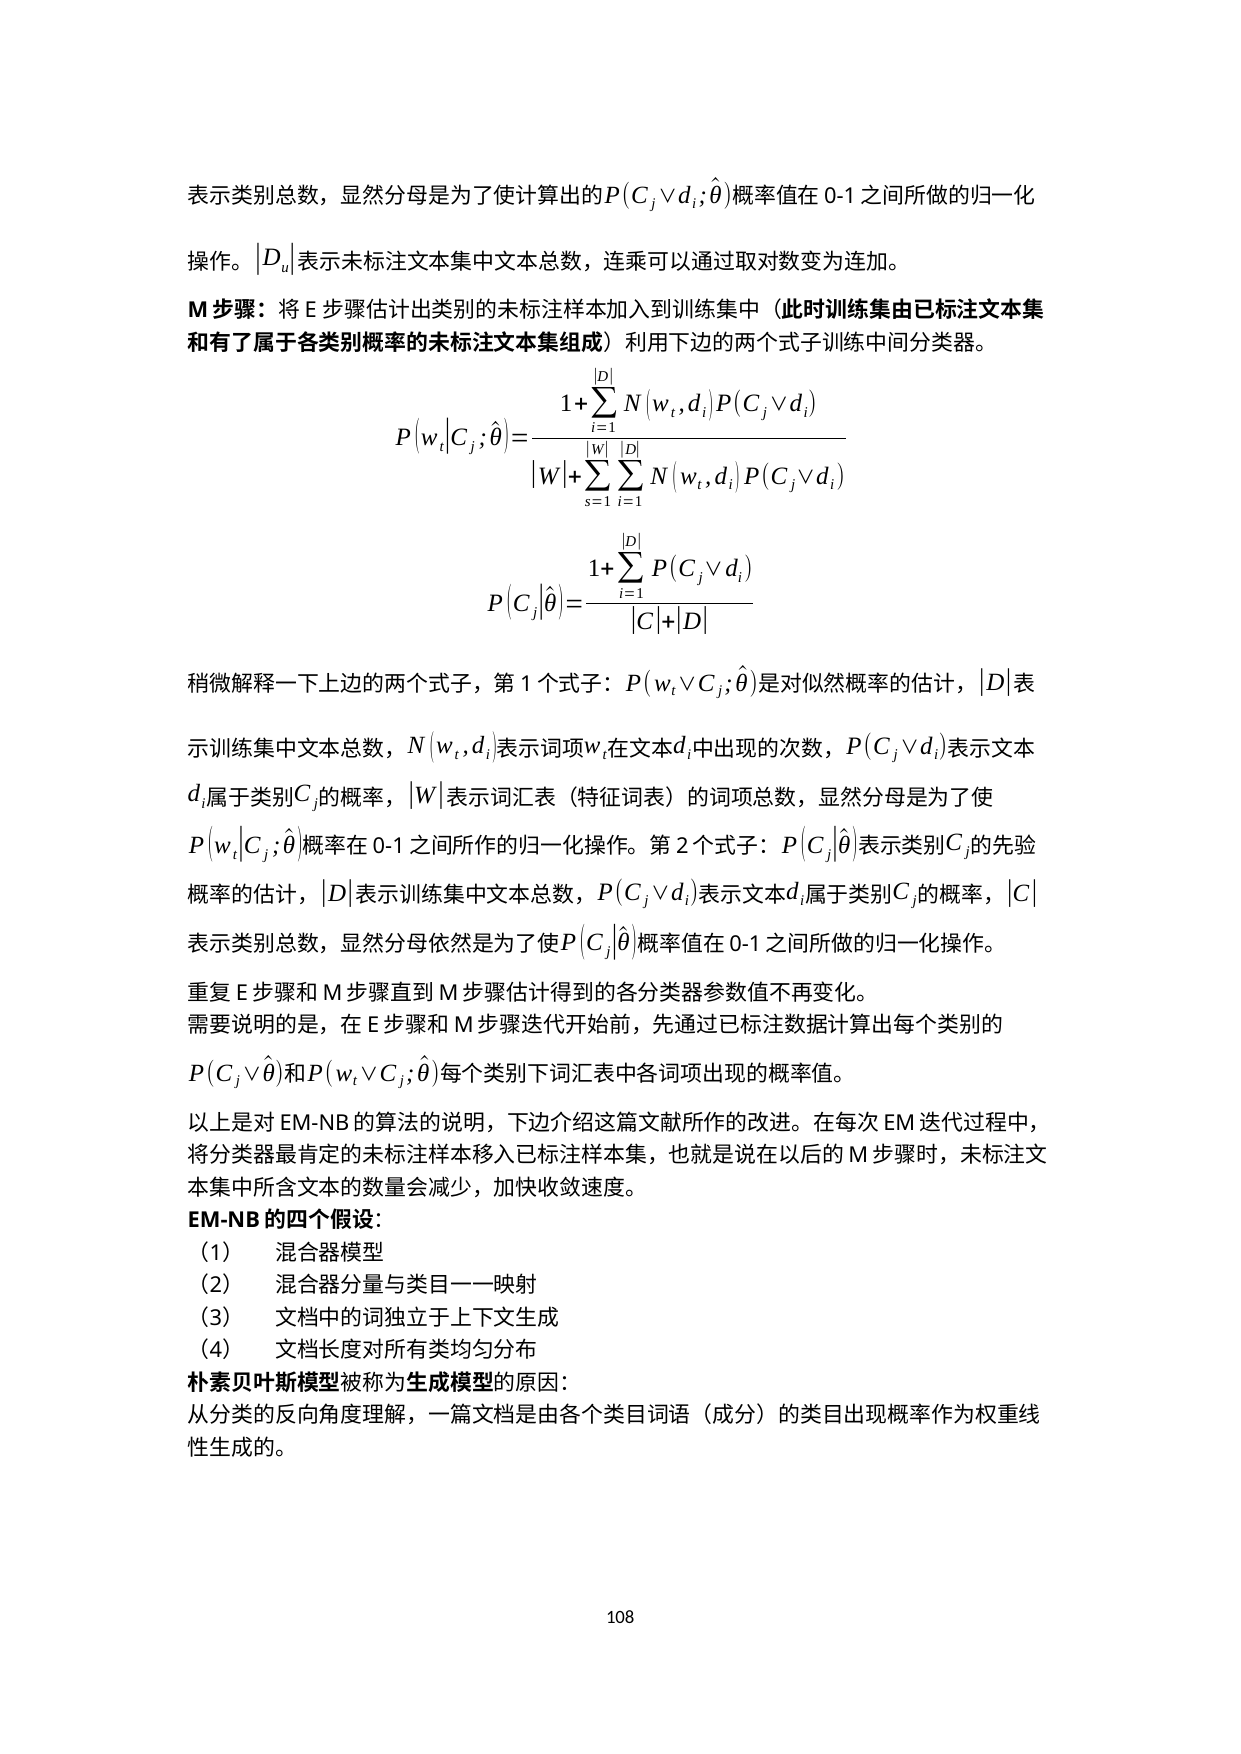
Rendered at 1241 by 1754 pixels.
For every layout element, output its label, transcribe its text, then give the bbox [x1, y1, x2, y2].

text 稍微解释一下上边的两个式子，第1个式子：是对似然概率的估计，表示训练集中文本总数，表示词项在文本中出现的次数，表示文本属于类别的概率，表示词汇表（特征词表）的词项总数，显然分母是为了使概率在0-1之间所作的归一化操作。第2个式子：表示类别的先验概率的估计，表示训练集中文本总数，表示文本属于类别的概率，表示类别总数，显然分母依然是为了使概率值在0-1之间所做的归一化操作。 [187, 649, 1053, 974]
text 朴素贝叶斯模型被称为生成模型的原因： [187, 1364, 1053, 1397]
list 混合器分量与类目一一映射 [187, 1267, 1053, 1299]
list 混合器模型 [187, 1234, 1053, 1267]
list 文档中的词独立于上下文生成 [187, 1299, 1053, 1332]
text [187, 162, 1053, 292]
text 需要说明的是，在E步骤和M步骤迭代开始前，先通过已标注数据计算出每个类别的和每个类别下词汇表中各词项出现的概率值。 [187, 1007, 1053, 1104]
text EM-NB的四个假设： [187, 1202, 1053, 1234]
text 以上是对EM-NB的算法的说明，下边介绍这篇文献所作的改进。在每次EM迭代过程中，将分类器最肯定的未标注样本移入已标注样本集，也就是说在以后的M步骤时，未标注文本集中所含文本的数量会减少，加快收敛速度。 [187, 1104, 1053, 1202]
text 从分类的反向角度理解，一篇文档是由各个类目词语（成分）的类目出现概率作为权重线性生成的。 [187, 1397, 1053, 1462]
text M步骤：将E 步骤估计出类别的未标注样本加入到训练集中（此时训练集由已标注文本集和有了属于各类别概率的未标注文本集组成）利用下边的两个式子训练中间分类器。 [187, 292, 1053, 357]
list 文档长度对所有类均匀分布 [187, 1332, 1053, 1364]
text 重复E步骤和M步骤直到M步骤估计得到的各分类器参数值不再变化。 [187, 974, 1053, 1007]
